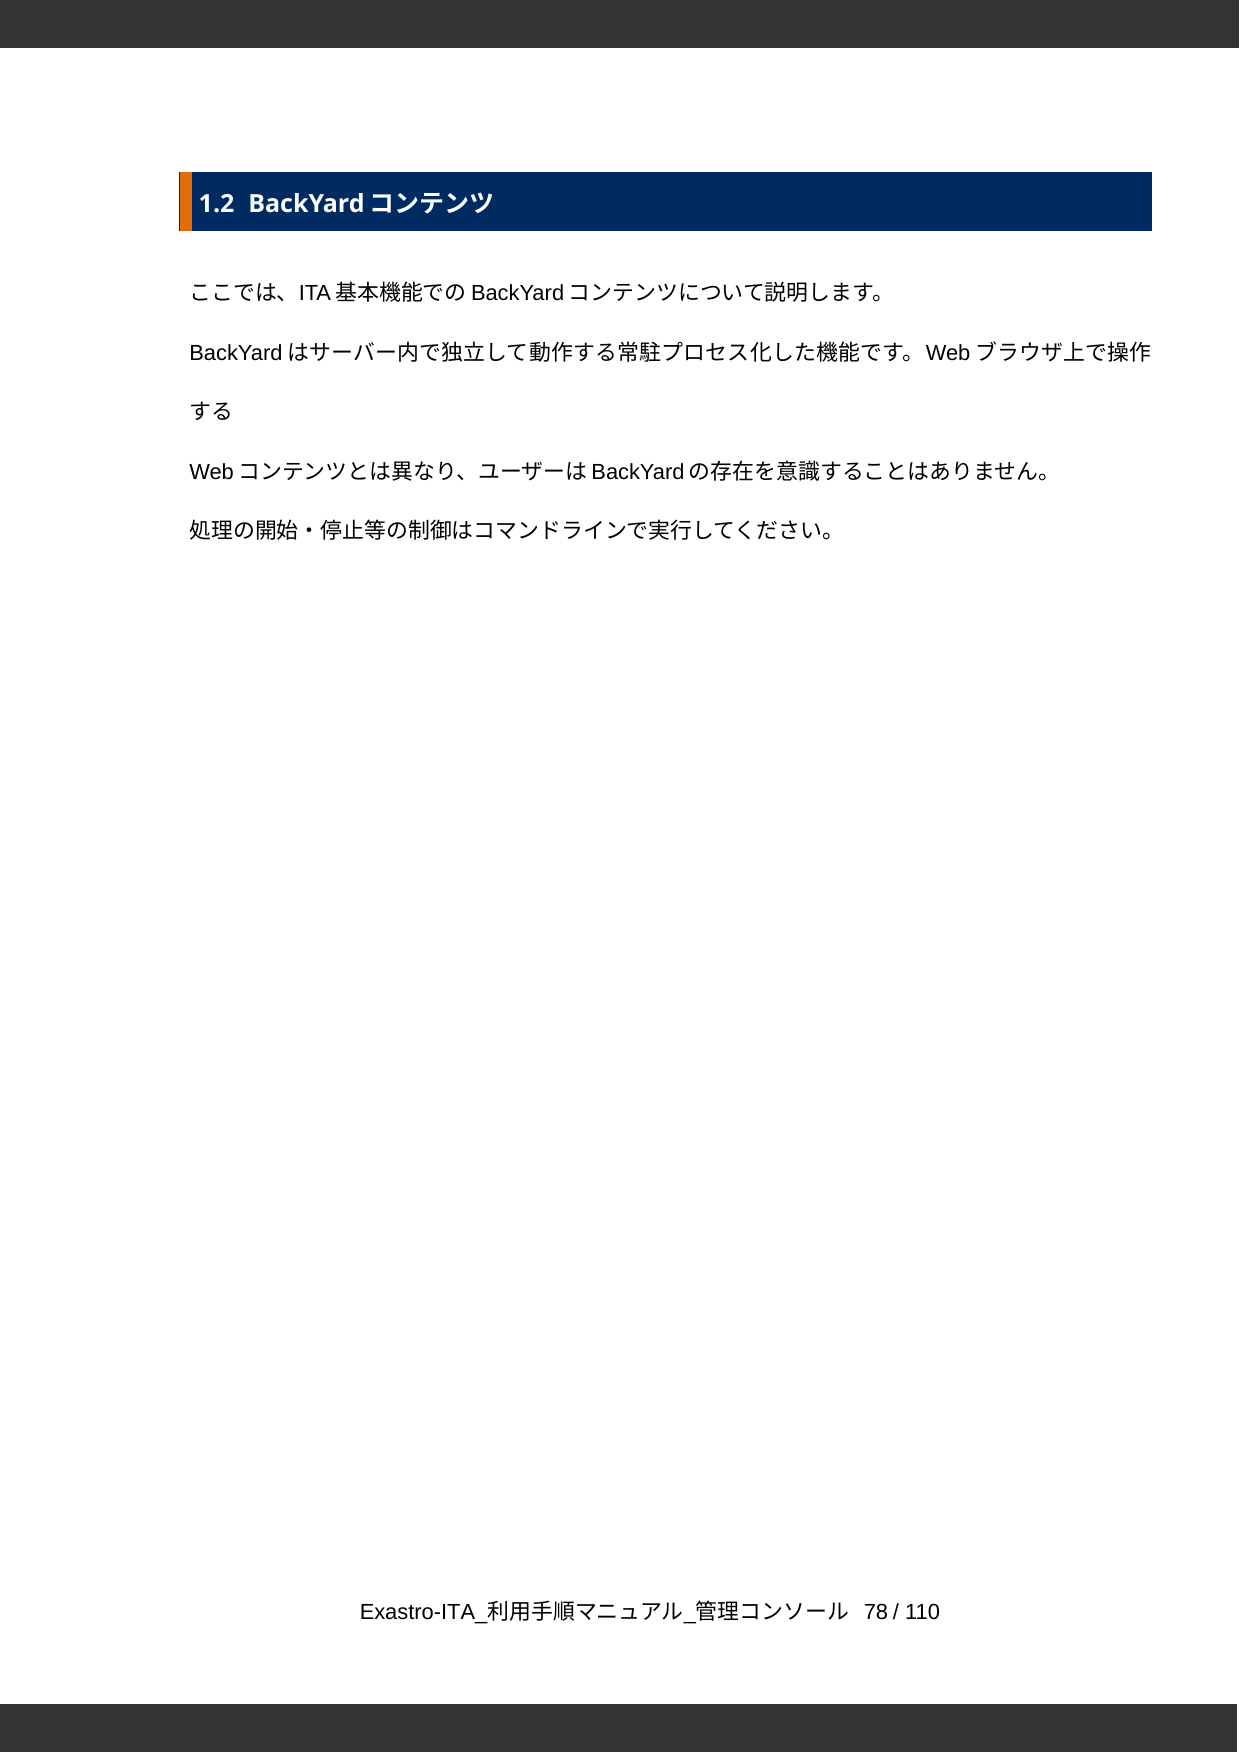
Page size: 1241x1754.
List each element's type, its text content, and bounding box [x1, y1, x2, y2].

text 処理の開始・停止等の制御はコマンドラインで実行してください。 [189, 499, 1152, 559]
text BackYardはサーバー内で独立して動作する常駐プロセス化した機能です。Webブラウザ上で操作する [189, 321, 1152, 440]
subtitle BackYardコンテンツ [192, 172, 1152, 231]
picture [0, 1704, 1237, 1752]
picture [0, 0, 1239, 48]
text ここでは、ITA基本機能でのBackYardコンテンツについて説明します。 [189, 261, 1152, 321]
text Webコンテンツとは異なり、ユーザーはBackYardの存在を意識することはありません。 [189, 440, 1152, 499]
